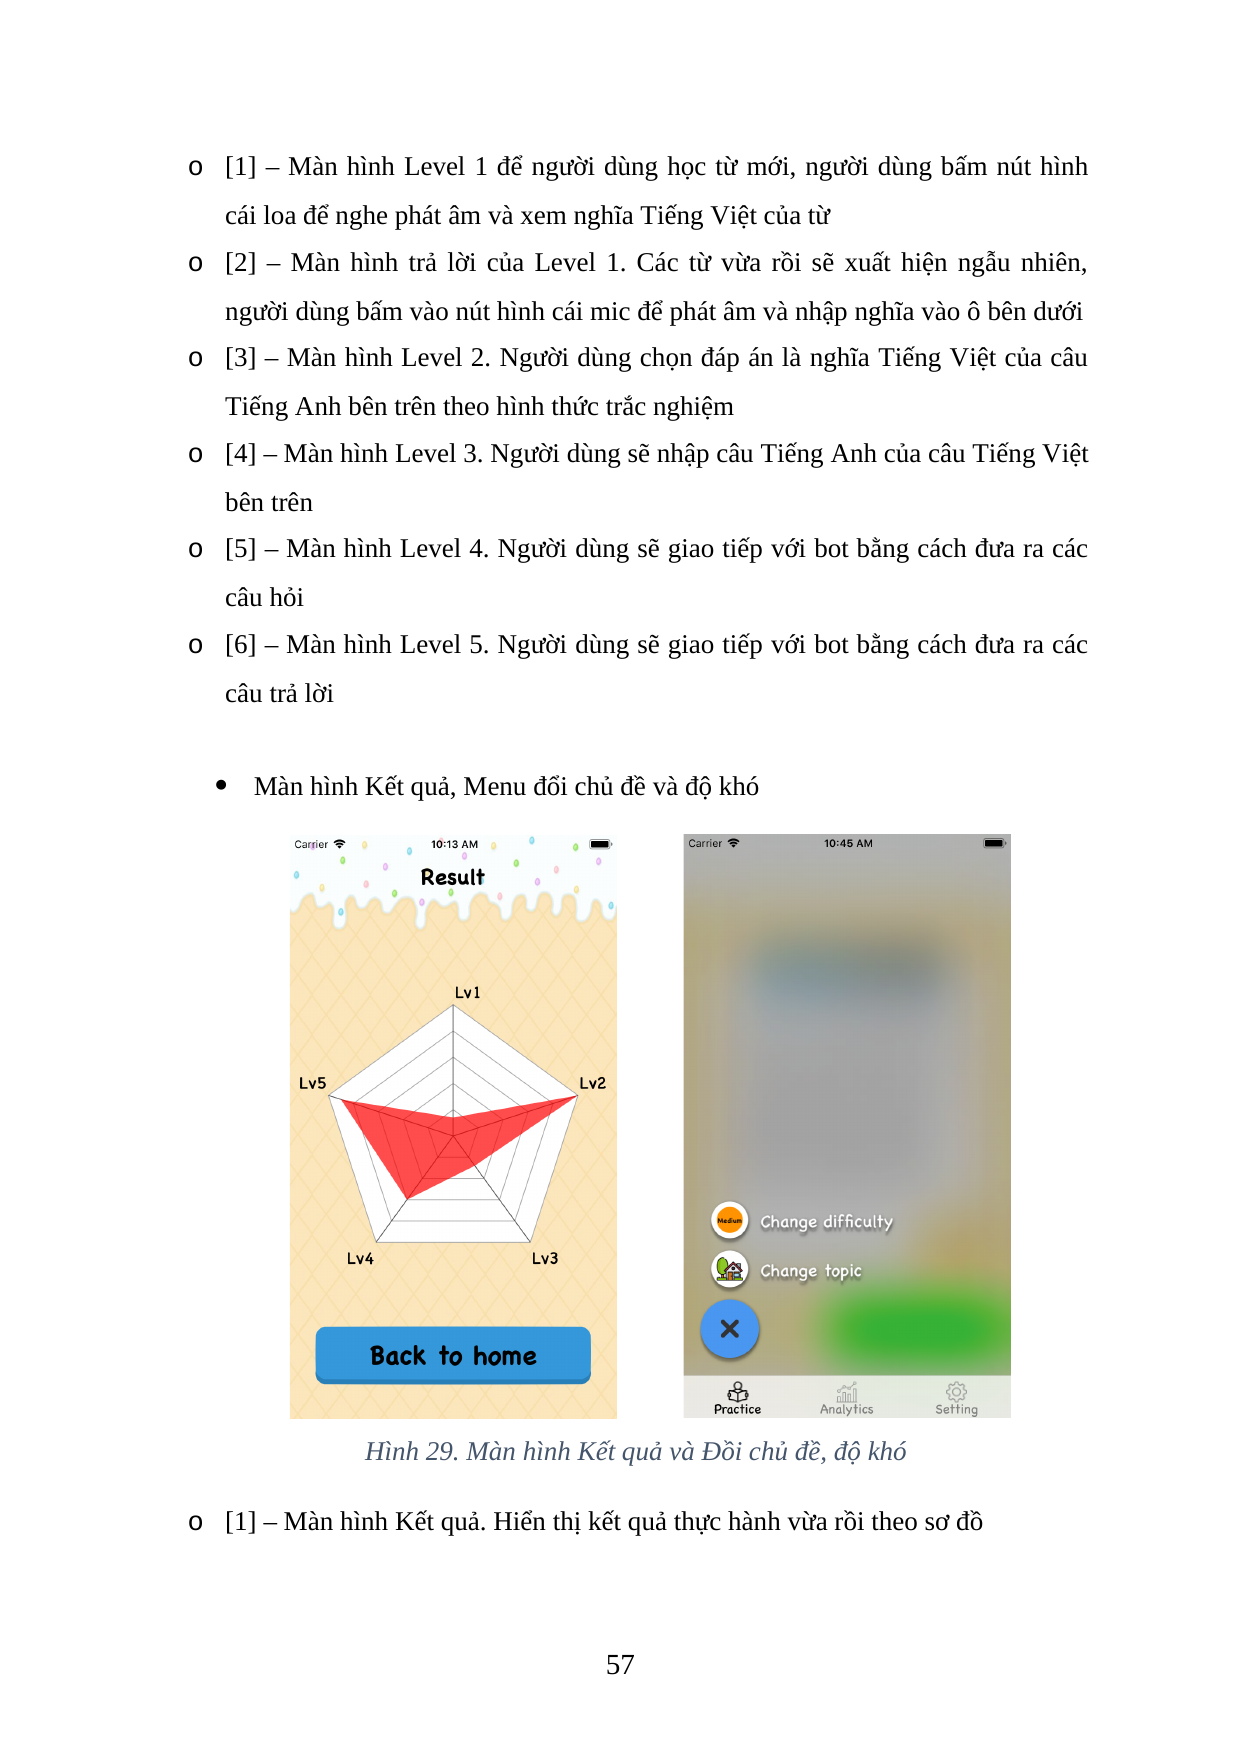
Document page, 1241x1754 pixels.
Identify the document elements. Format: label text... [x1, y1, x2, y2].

list [1] – Màn hình Level 1 để người dùng học từ mới, người dùng bấm nút hình cái loa để nghe phát âm và xem nghĩa Tiếng Việt của từ [187, 150, 1090, 230]
list [3] – Màn hình Level 2. Người dùng chọn đáp án là nghĩa Tiếng Việt của câu Tiếng Anh bên trên theo hình thức trắc nghiệm [187, 341, 1090, 421]
list [1] – Màn hình Kết quả. Hiển thị kết quả thực hành vừa rồi theo sơ đồ [187, 1505, 1090, 1539]
list [6] – Màn hình Level 5. Người dùng sẽ giao tiếp với bot bằng cách đưa ra các câu trả lời [187, 628, 1090, 708]
list [2] – Màn hình trả lời của Level 1. Các từ vừa rồi sẽ xuất hiện ngẫu nhiên, người dùng bấm vào nút hình cái mic để phát âm và nhập nghĩa vào ô bên dưới [187, 246, 1090, 326]
list Màn hình Kết quả, Menu đổi chủ đề và độ khó [216, 770, 1090, 802]
picture [683, 834, 1011, 1418]
picture [289, 835, 617, 1419]
list [4] – Màn hình Level 3. Người dùng sẽ nhập câu Tiếng Anh của câu Tiếng Việt bên trên [187, 437, 1090, 517]
list [5] – Màn hình Level 4. Người dùng sẽ giao tiếp với bot bằng cách đưa ra các câu hỏi [187, 532, 1090, 613]
